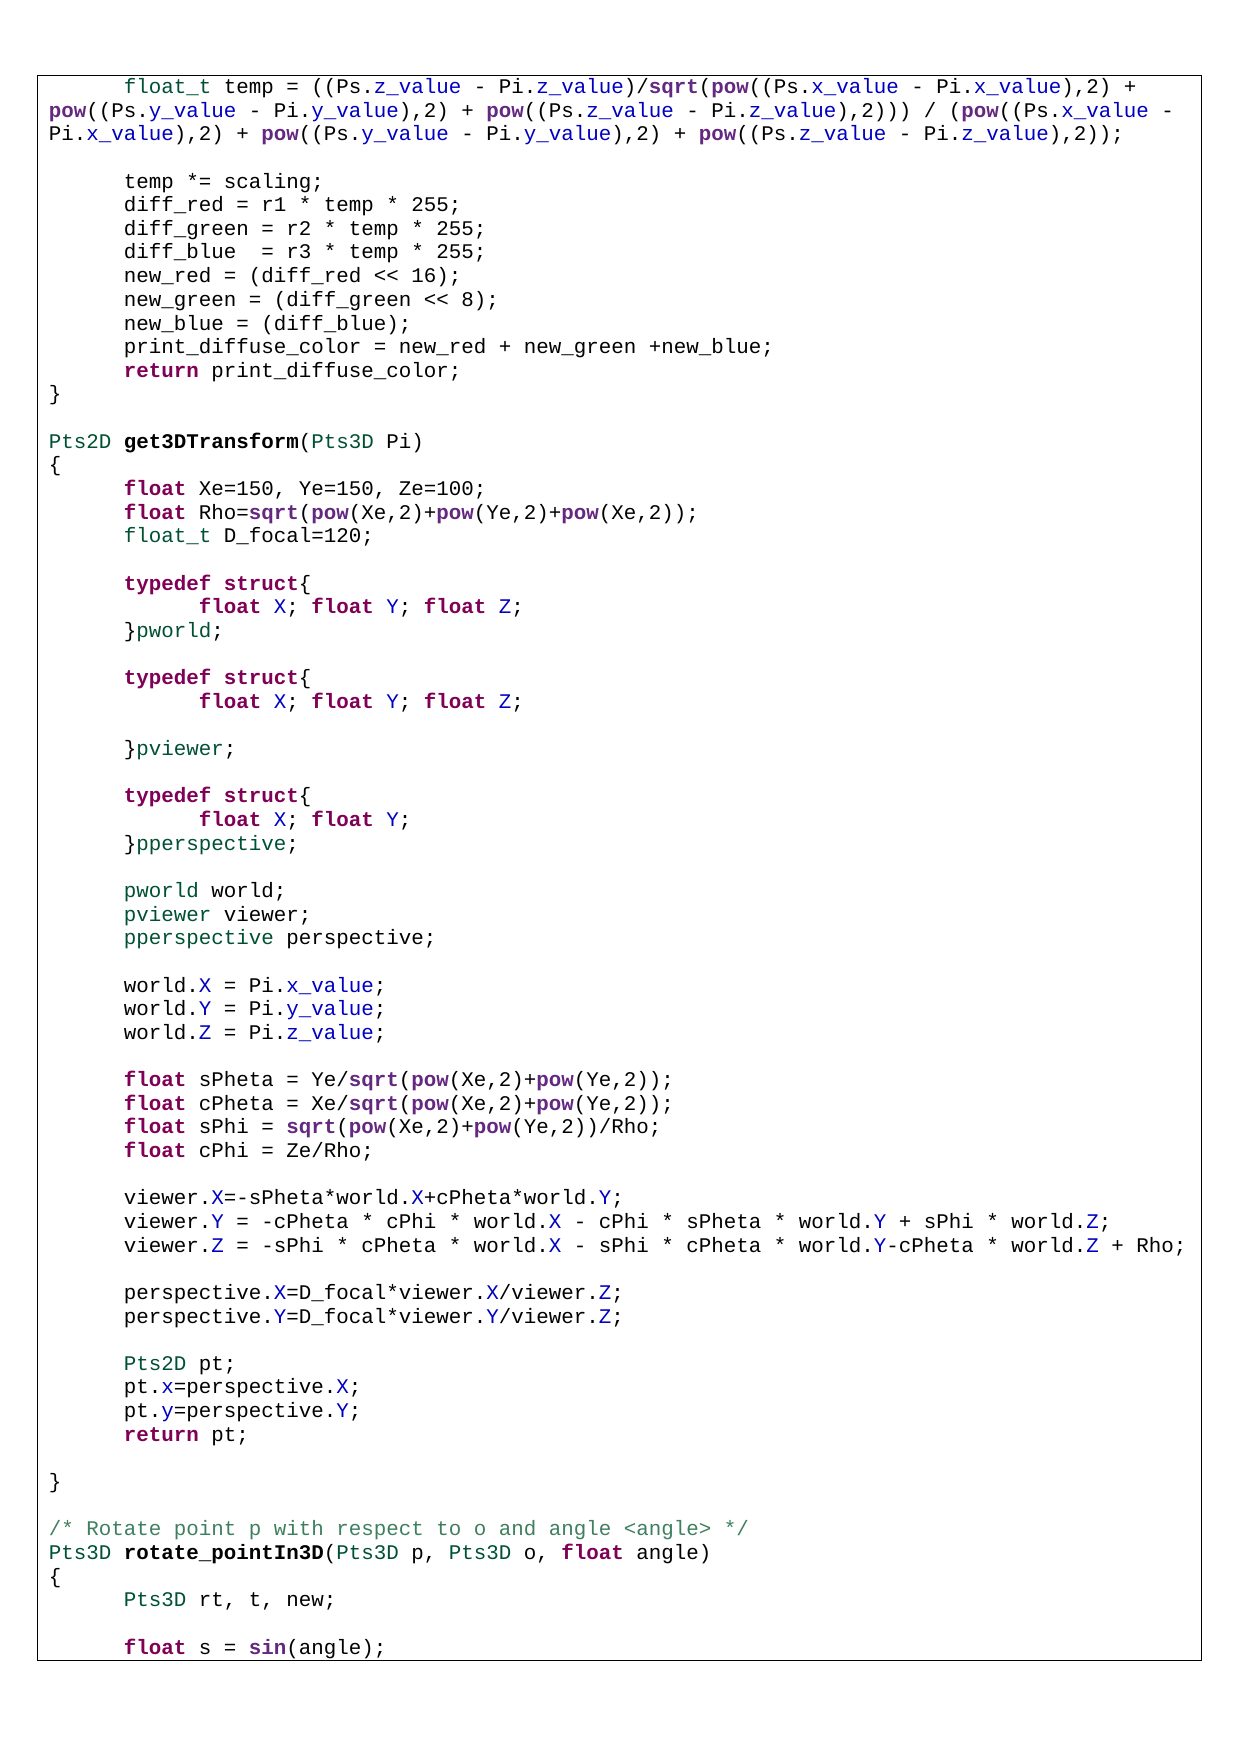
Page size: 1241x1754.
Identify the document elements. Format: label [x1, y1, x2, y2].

table_cell [38, 76, 1201, 1660]
